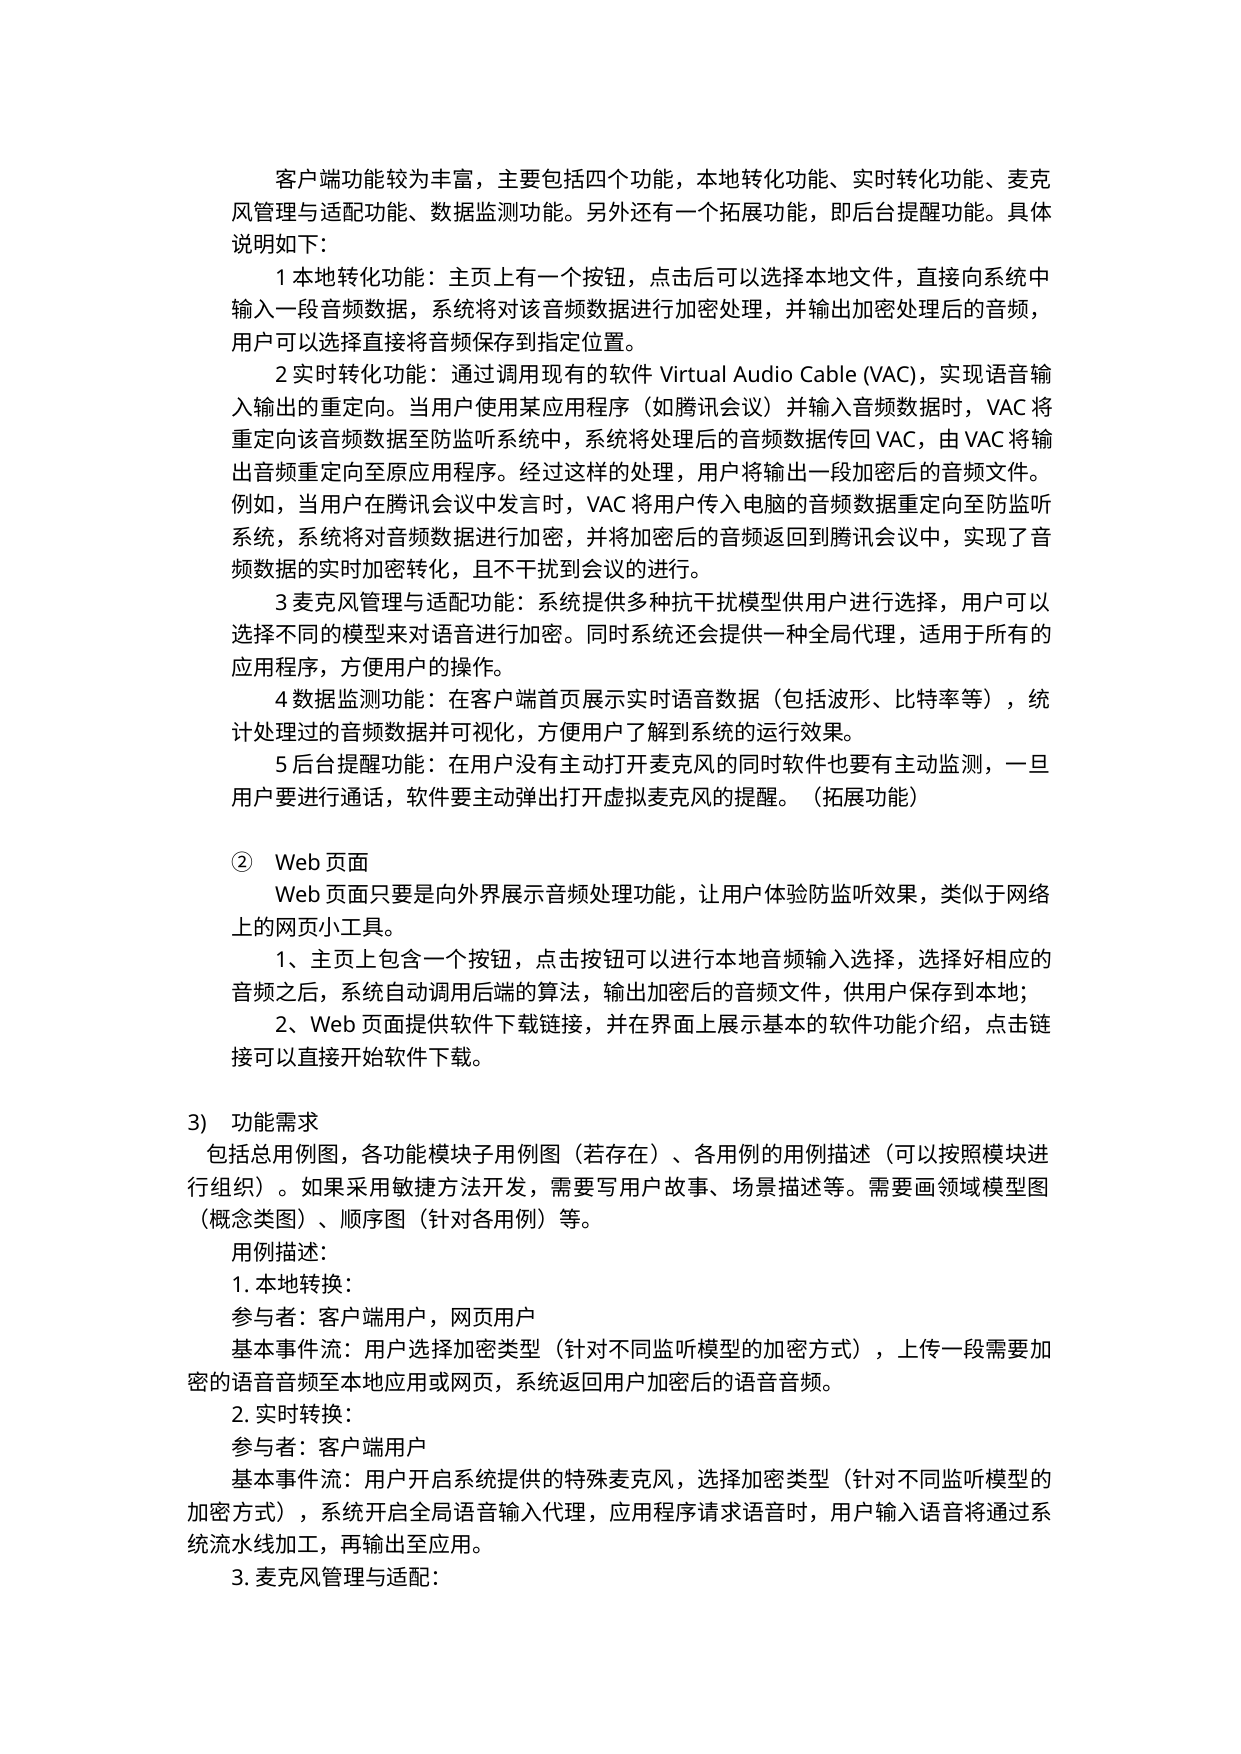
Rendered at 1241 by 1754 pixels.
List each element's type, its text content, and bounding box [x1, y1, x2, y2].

list 1本地转化功能：主页上有一个按钮，点击后可以选择本地文件，直接向系统中输入一段音频数据，系统将对该音频数据进行加密处理，并输出加密处理后的音频，用户可以选择直接将音频保存到指定位置。 [231, 259, 1053, 357]
list 5后台提醒功能：在用户没有主动打开麦克风的同时软件也要有主动监测，一旦用户要进行通话，软件要主动弹出打开虚拟麦克风的提醒。（拓展功能） [231, 747, 1053, 812]
list 1、主页上包含一个按钮，点击按钮可以进行本地音频输入选择，选择好相应的音频之后，系统自动调用后端的算法，输出加密后的音频文件，供用户保存到本地； [231, 942, 1053, 1007]
list 2实时转化功能：通过调用现有的软件Virtual Audio Cable (VAC)，实现语音输入输出的重定向。当用户使用某应用程序（如腾讯会议）并输入音频数据时，VAC将重定向该音频数据至防监听系统中，系统将处理后的音频数据传回VAC，由VAC将输出音频重定向至原应用程序。经过这样的处理，用户将输出一段加密后的音频文件。例如，当用户在腾讯会议中发言时，VAC将用户传入电脑的音频数据重定向至防监听系统，系统将对音频数据进行加密，并将加密后的音频返回到腾讯会议中，实现了音频数据的实时加密转化，且不干扰到会议的进行。 [231, 357, 1053, 584]
text 包括总用例图，各功能模块子用例图（若存在）、各用例的用例描述（可以按照模块进行组织）。如果采用敏捷方法开发，需要写用户故事、场景描述等。需要画领域模型图（概念类图）、顺序图（针对各用例）等。 [187, 1137, 1053, 1234]
list 客户端功能较为丰富，主要包括四个功能，本地转化功能、实时转化功能、麦克风管理与适配功能、数据监测功能。另外还有一个拓展功能，即后台提醒功能。具体说明如下： [231, 162, 1053, 259]
list 参与者：客户端用户 [231, 1429, 1053, 1462]
list 基本事件流：用户选择加密类型（针对不同监听模型的加密方式），上传一段需要加密的语音音频至本地应用或网页，系统返回用户加密后的语音音频。 [187, 1332, 1053, 1397]
list 3麦克风管理与适配功能：系统提供多种抗干扰模型供用户进行选择，用户可以选择不同的模型来对语音进行加密。同时系统还会提供一种全局代理，适用于所有的应用程序，方便用户的操作。 [231, 584, 1053, 682]
list 基本事件流：用户开启系统提供的特殊麦克风，选择加密类型（针对不同监听模型的加密方式），系统开启全局语音输入代理，应用程序请求语音时，用户输入语音将通过系统流水线加工，再输出至应用。 [187, 1462, 1053, 1559]
list 2、Web页面提供软件下载链接，并在界面上展示基本的软件功能介绍，点击链接可以直接开始软件下载。 [231, 1007, 1053, 1072]
list 功能需求 [187, 1104, 1053, 1137]
list 4数据监测功能：在客户端首页展示实时语音数据（包括波形、比特率等），统计处理过的音频数据并可视化，方便用户了解到系统的运行效果。 [231, 682, 1053, 747]
list 麦克风管理与适配： [187, 1559, 1053, 1592]
list 参与者：客户端用户，网页用户 [187, 1299, 1053, 1332]
list 本地转换： [187, 1267, 1053, 1299]
list Web页面只要是向外界展示音频处理功能，让用户体验防监听效果，类似于网络上的网页小工具。 [231, 877, 1053, 942]
list 实时转换： [187, 1397, 1053, 1429]
list Web页面 [187, 844, 1053, 877]
text 用例描述： [187, 1234, 1053, 1267]
